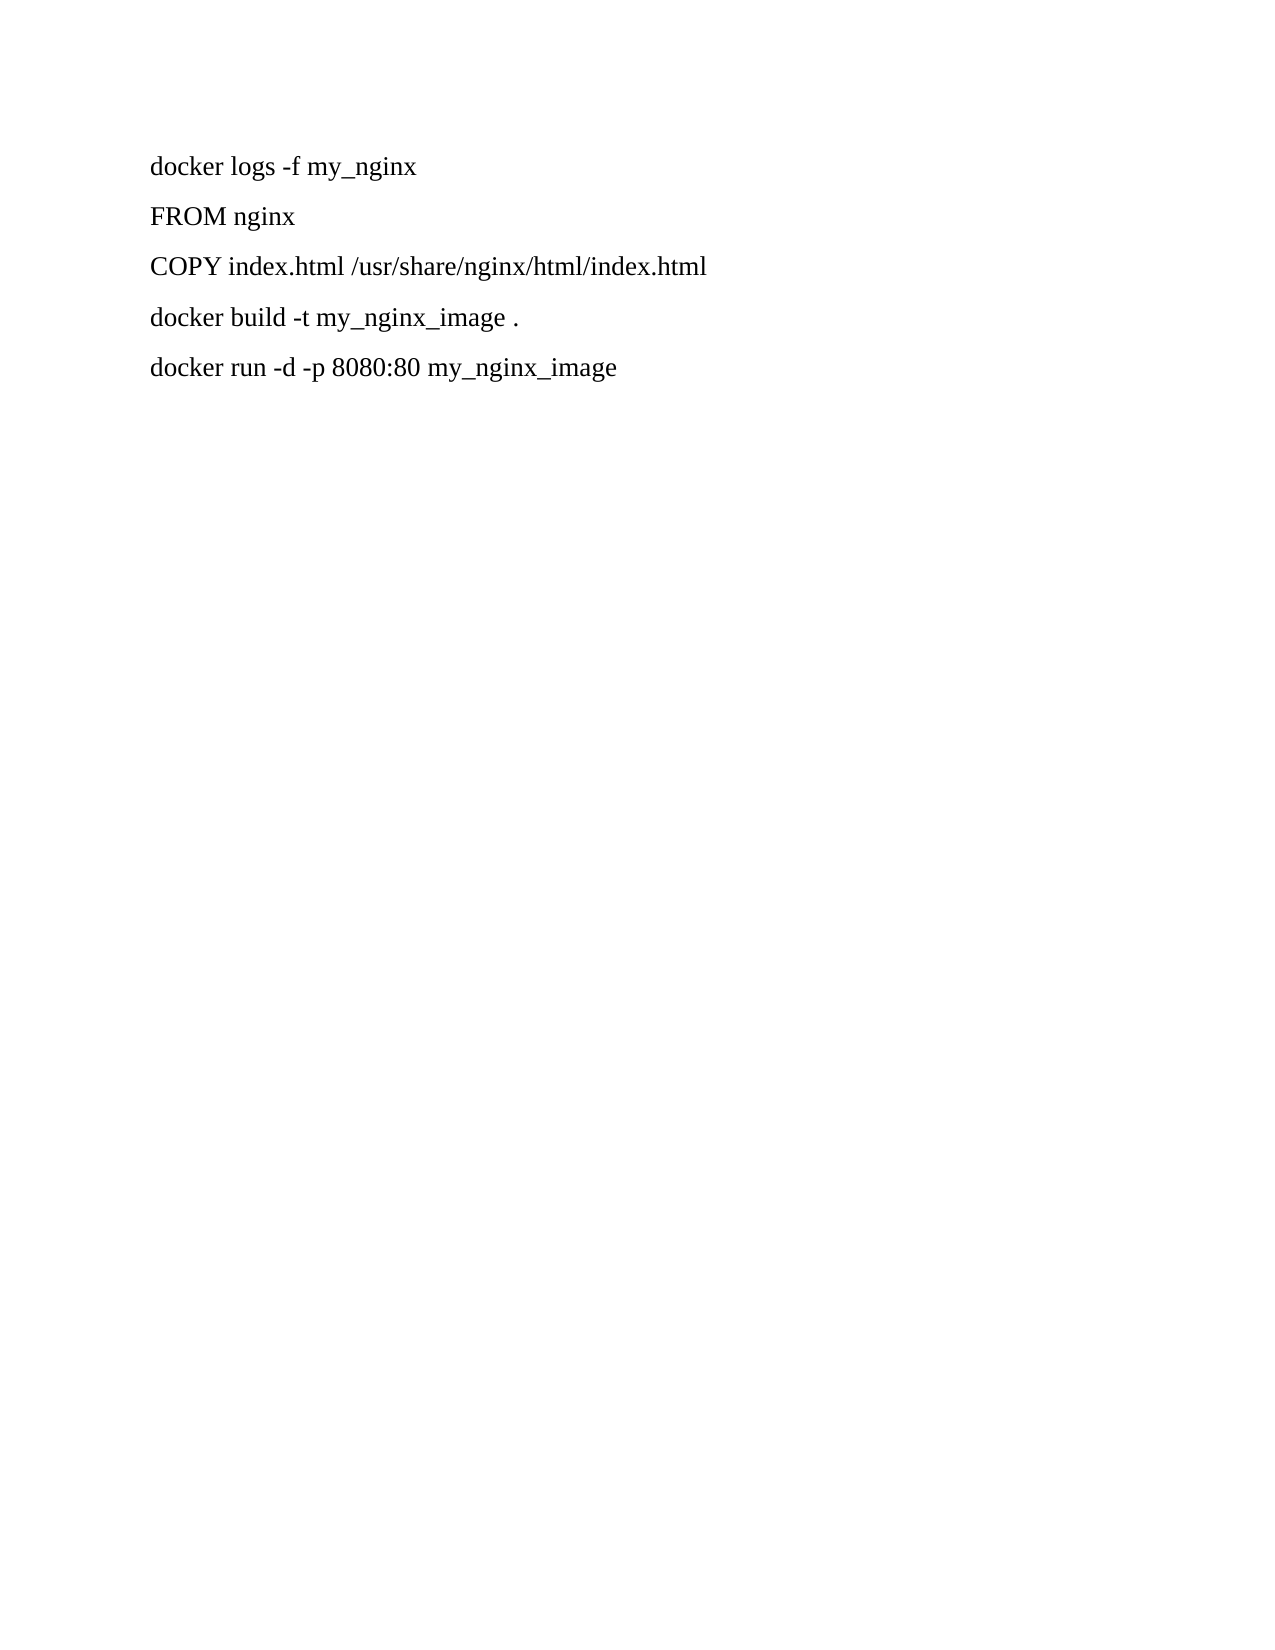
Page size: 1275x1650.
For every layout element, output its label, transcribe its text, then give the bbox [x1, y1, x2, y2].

text FROM nginx [150, 200, 1125, 231]
text docker build -t my_nginx_image . [150, 301, 1125, 332]
text docker logs -f my_nginx [150, 150, 1125, 181]
text docker run -d -p 8080:80 my_nginx_image [150, 351, 1125, 382]
text COPY index.html /usr/share/nginx/html/index.html [150, 250, 1125, 282]
